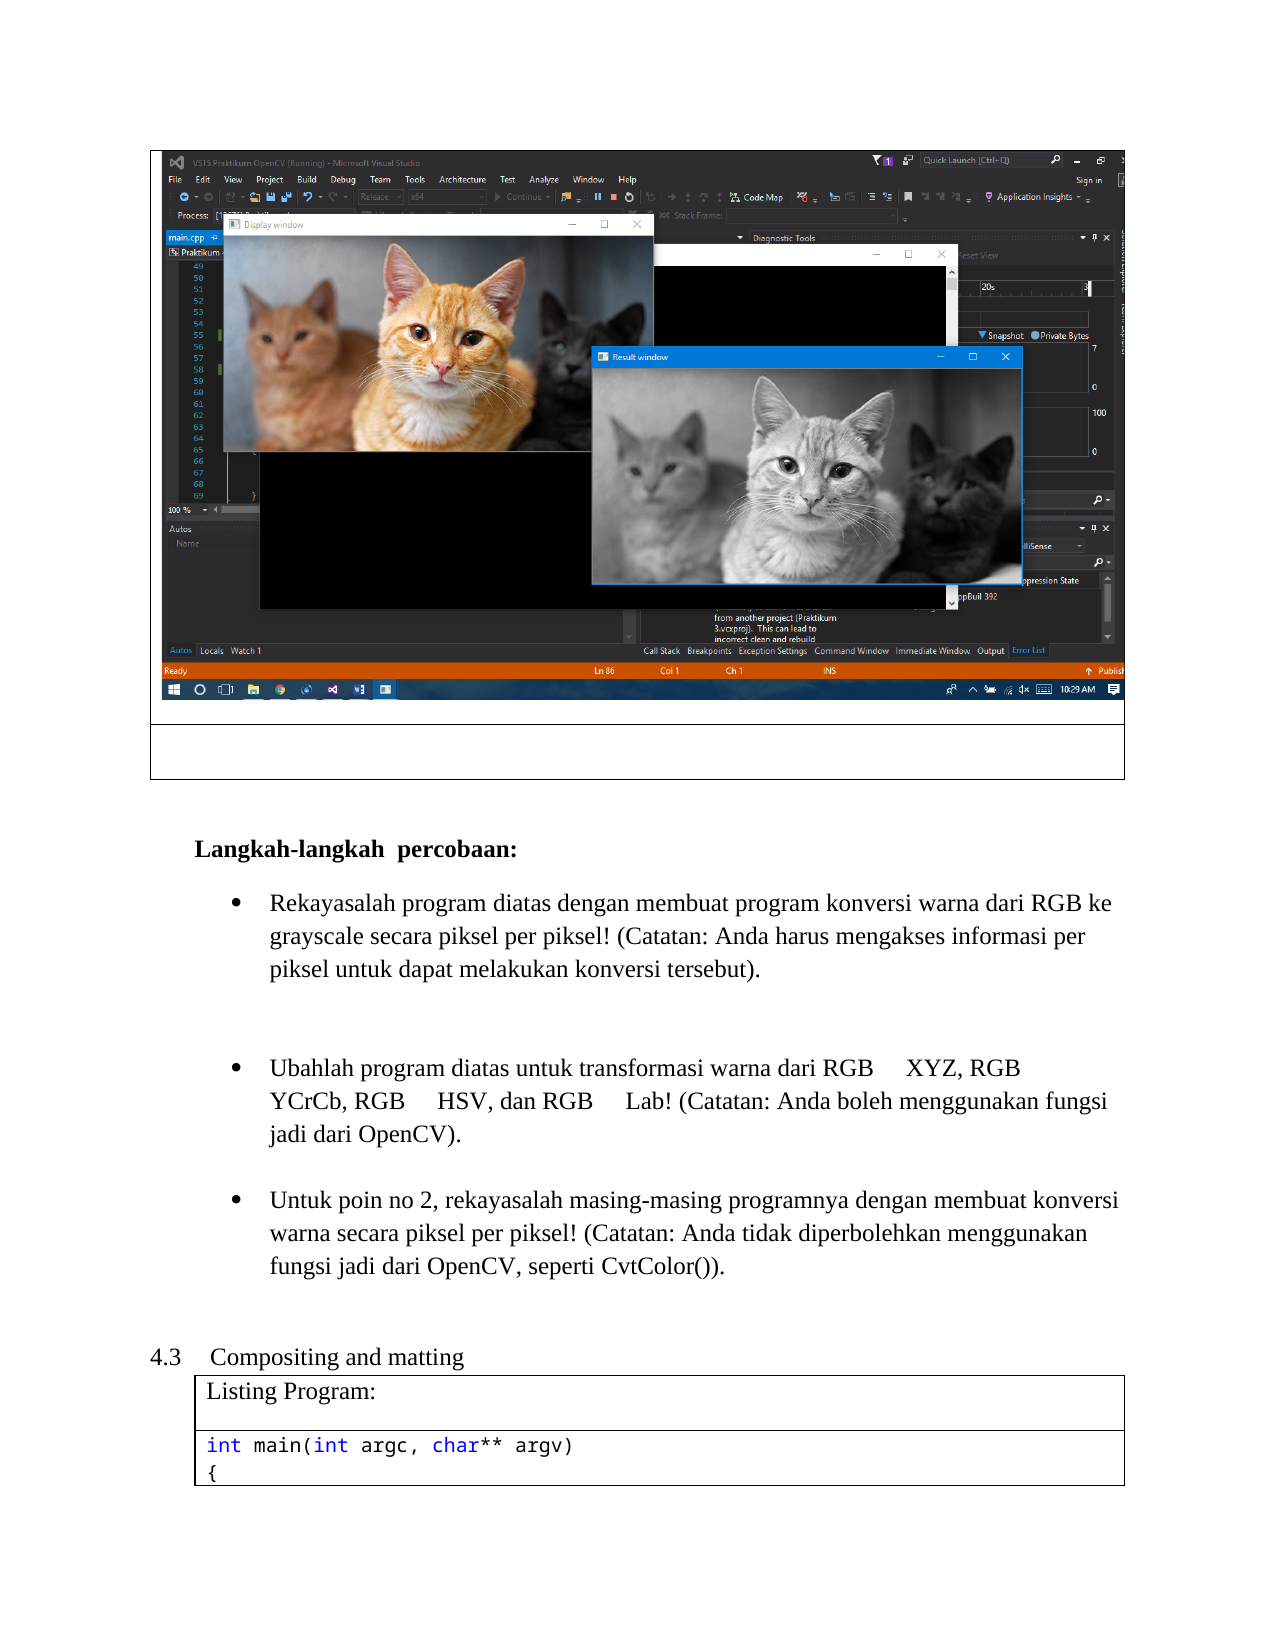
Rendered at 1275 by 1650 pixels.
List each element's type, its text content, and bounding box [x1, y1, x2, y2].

subtitle Compositing and matting [150, 1342, 1125, 1371]
table_cell [151, 725, 1124, 779]
table_header Listing Program: [196, 1376, 1124, 1430]
list Untuk poin no 2, rekayasalah masing-masing programnya dengan membuat konversi warna secara piksel per piksel! (Catatan: Anda tidak diperbolehkan menggunakan fungsi jadi dari OpenCV, seperti CvtColor()). [232, 1185, 1125, 1280]
table_header [151, 151, 1124, 724]
list Rekayasalah program diatas dengan membuat program konversi warna dari RGB ke grayscale secara piksel per piksel! (Catatan: Anda harus mengakses informasi per piksel untuk dapat melakukan konversi tersebut). [232, 888, 1125, 983]
list Ubahlah program diatas untuk transformasi warna dari RGB  XYZ, RGB  YCrCb, RGB  HSV, dan RGB  Lab! (Catatan: Anda boleh menggunakan fungsi jadi dari OpenCV). [232, 1053, 1125, 1148]
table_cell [196, 1431, 1124, 1485]
text Langkah-langkah percobaan: [194, 834, 1125, 863]
picture [161, 151, 1125, 700]
